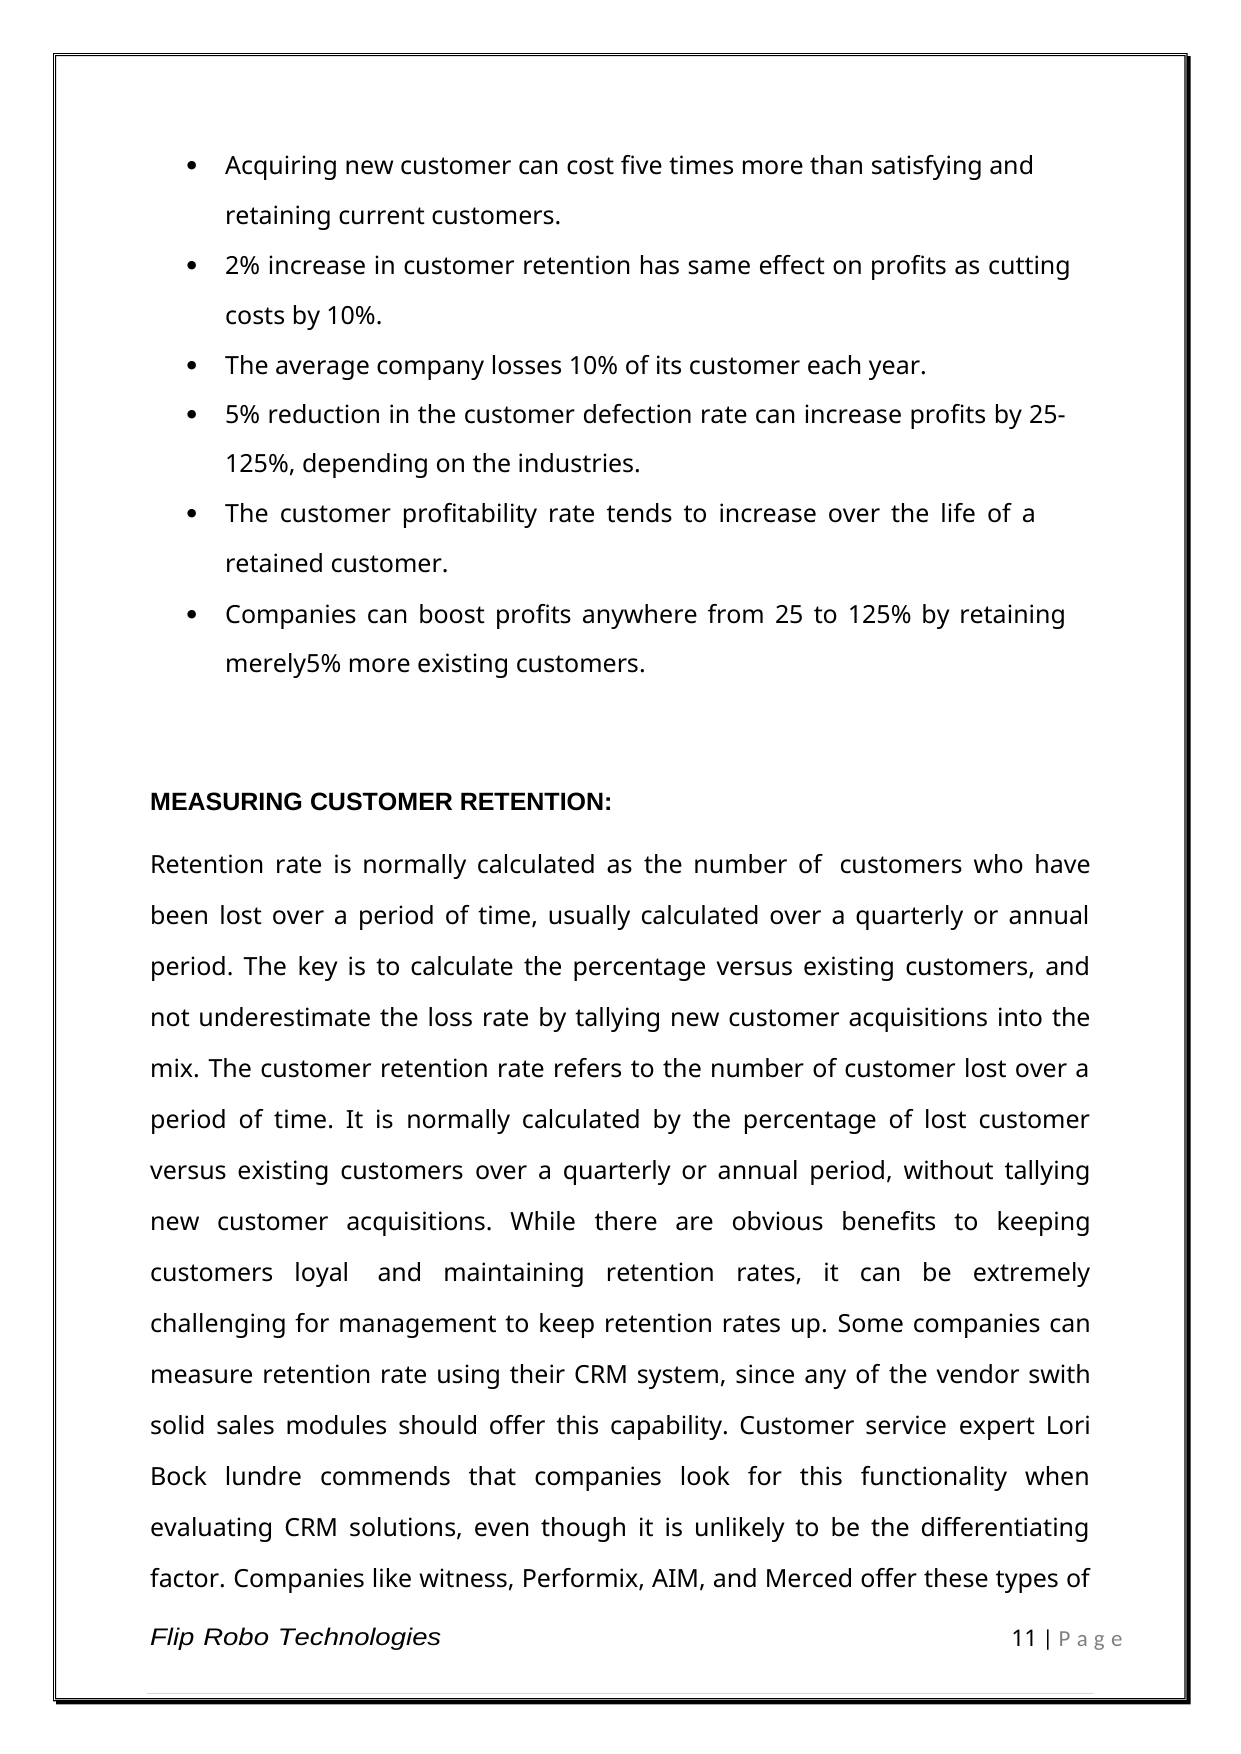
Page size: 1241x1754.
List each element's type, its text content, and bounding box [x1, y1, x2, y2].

list 5% reduction in the customer defection rate can increase profits by 25-125%, depending on the industries. [187, 396, 1091, 480]
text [150, 847, 1091, 1595]
list The customer profitability rate tends to increase over the life of a retained customer. [187, 496, 1090, 580]
subtitle MEASURING CUSTOMER RETENTION: [150, 787, 1105, 816]
list 2% increase in customer retention has same effect on profits as cutting costs by 10%. [187, 248, 1090, 331]
list Acquiring new customer can cost five times more than satisfying and retaining current customers. [187, 148, 1090, 231]
list The average company losses 10% of its customer each year. [187, 348, 1105, 382]
list Companies can boost profits anywhere from 25 to 125% by retaining merely5% more existing customers. [187, 596, 1090, 680]
